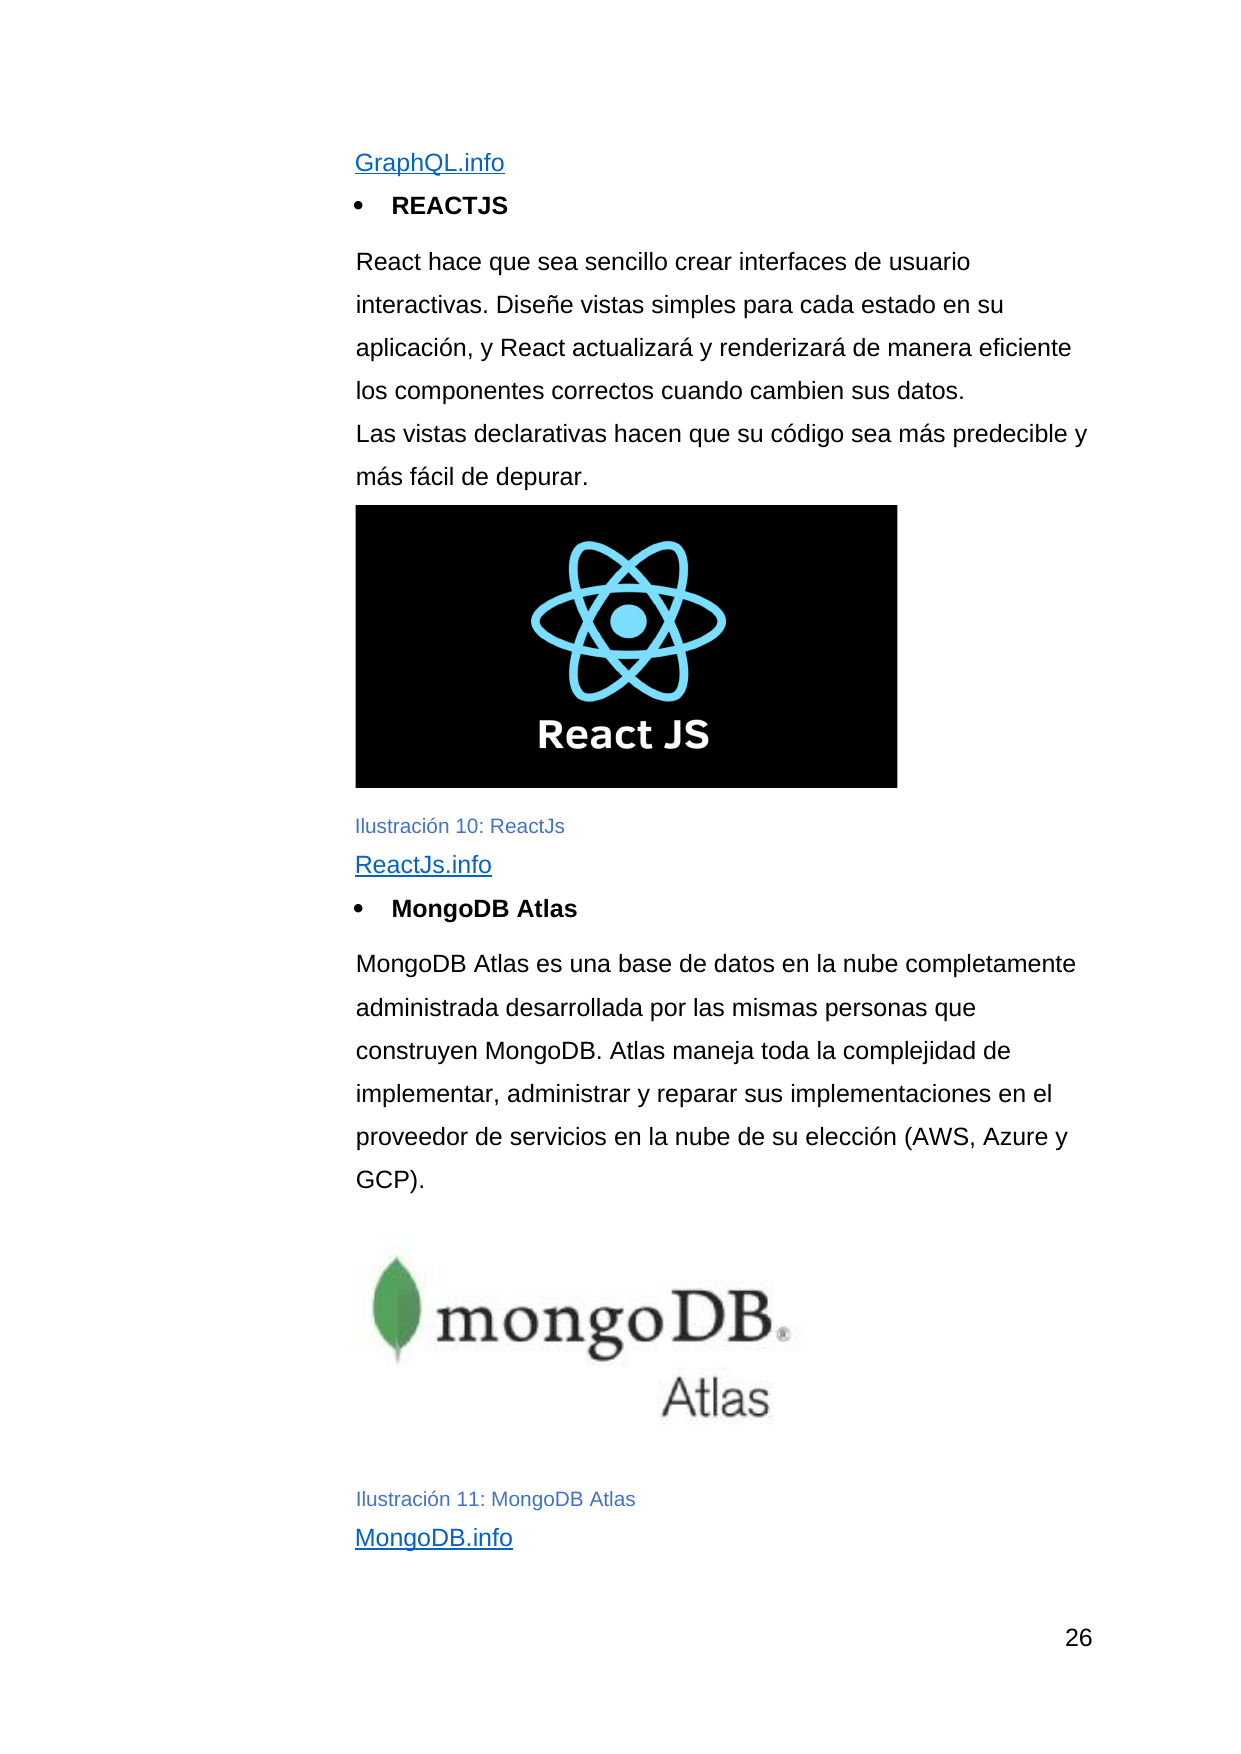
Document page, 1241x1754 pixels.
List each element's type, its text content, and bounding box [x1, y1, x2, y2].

list Las vistas declarativas hacen que su código sea más predecible y más fácil de depurar. [356, 419, 1092, 491]
list MongoDB Atlas es una base de datos en la nube completamente administrada desarrollada por las mismas personas que construyen MongoDB. Atlas maneja toda la complejidad de implementar, administrar y reparar sus implementaciones en el proveedor de servicios en la nube de su elección (AWS, Azure y GCP). [356, 949, 1092, 1194]
text Ilustración 10: ReactJs [354, 814, 1092, 838]
subtitle ReactJs.info [354, 851, 1092, 879]
list React hace que sea sencillo crear interfaces de usuario interactivas. Diseñe vistas simples para cada estado en su aplicación, y React actualizará y renderizará de manera eficiente los componentes correctos cuando cambien sus datos. [356, 247, 1092, 405]
subtitle GraphQL.info [354, 148, 1092, 176]
picture [355, 505, 898, 788]
subtitle MongoDB.info [354, 1523, 1092, 1552]
subtitle MongoDB Atlas [354, 894, 1092, 922]
subtitle REACTJS [354, 191, 1092, 220]
picture [355, 1208, 804, 1461]
text Ilustración 11: MongoDB Atlas [356, 1487, 1092, 1511]
